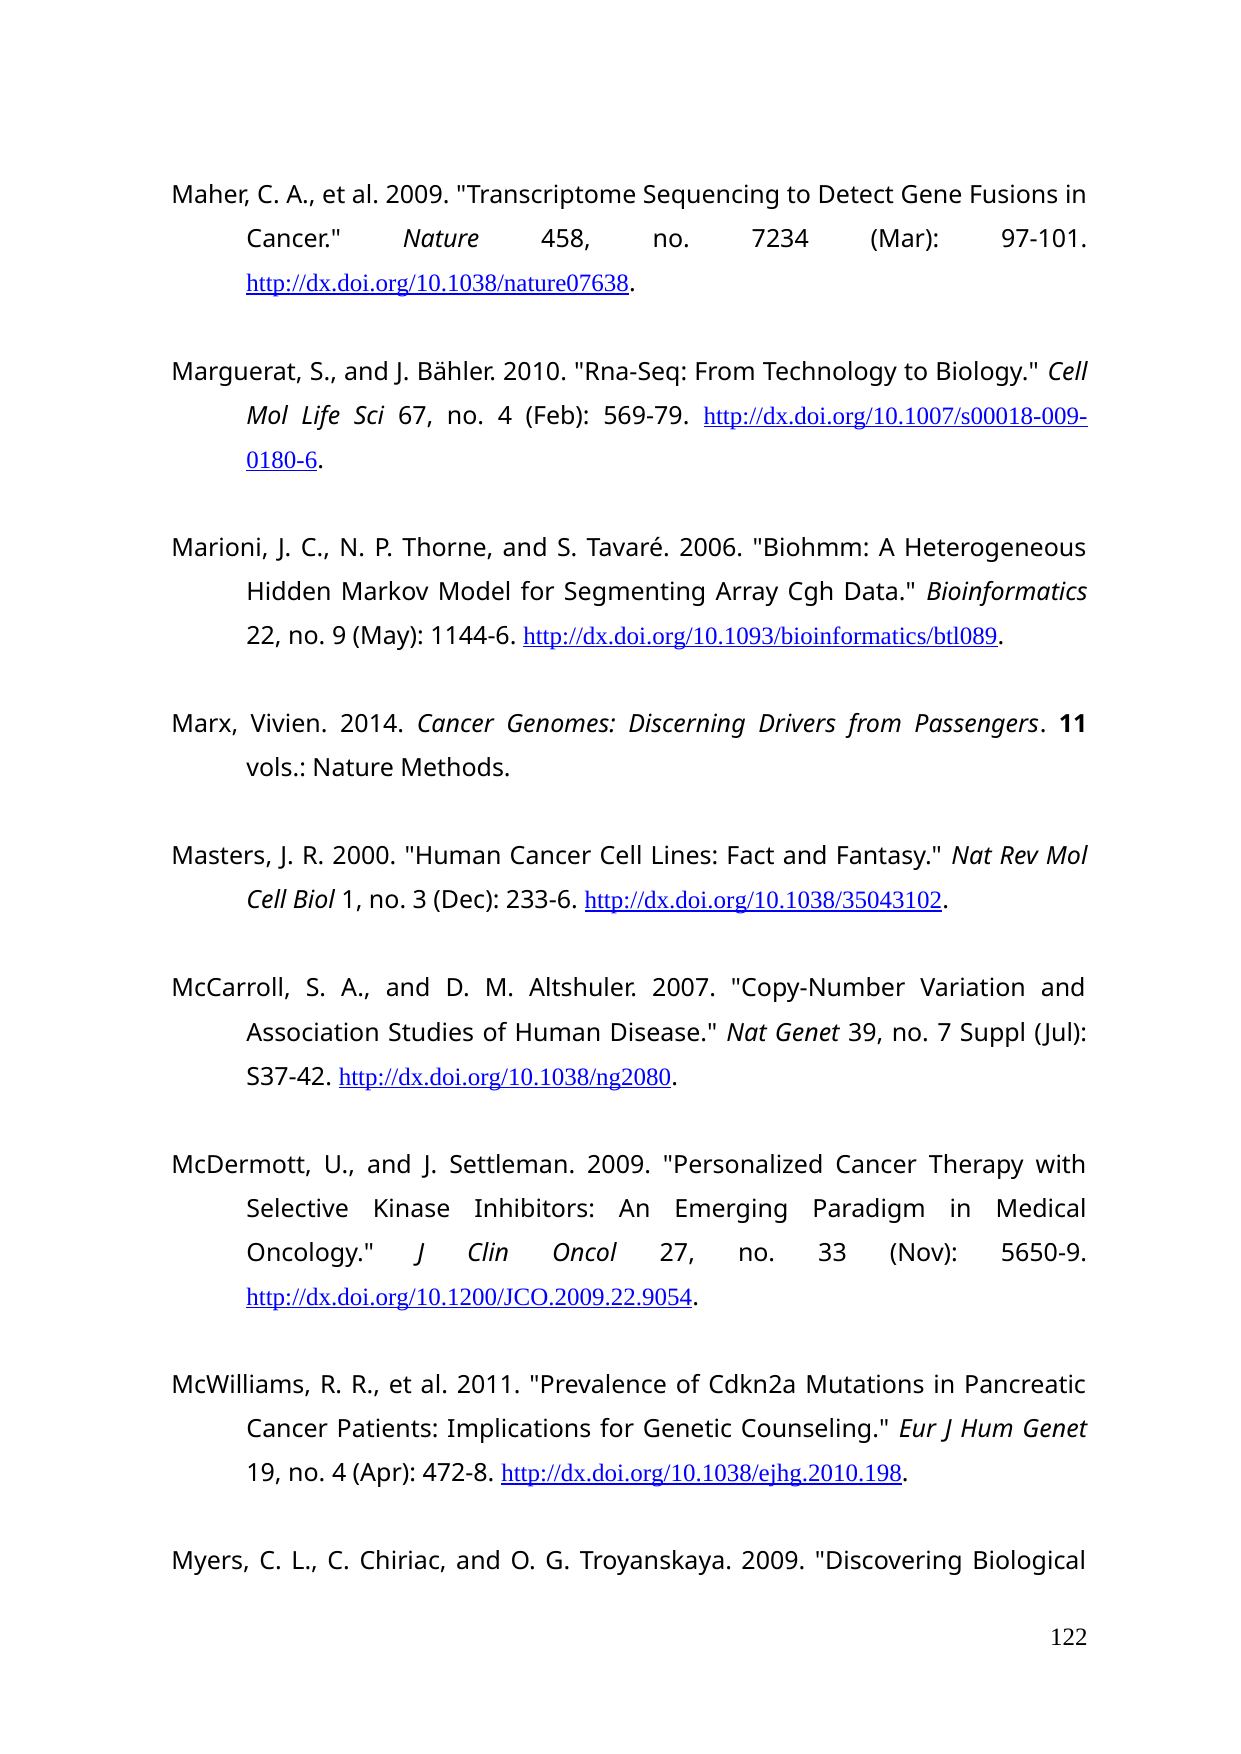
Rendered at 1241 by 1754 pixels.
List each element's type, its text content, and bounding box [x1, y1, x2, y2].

text McCarroll, S. A., and D. M. Altshuler. 2007. "Copy-Number Variation and Association Studies of Human Disease." Nat Genet 39, no. 7 Suppl (Jul): S37-42. http://dx.doi.org/10.1038/ng2080. [171, 965, 1087, 1097]
text Marx, Vivien. 2014. Cancer Genomes: Discerning Drivers from Passengers. 11 vols.: Nature Methods. [171, 701, 1087, 789]
text McWilliams, R. R., et al. 2011. "Prevalence of Cdkn2a Mutations in Pancreatic Cancer Patients: Implications for Genetic Counseling." Eur J Hum Genet 19, no. 4 (Apr): 472-8. http://dx.doi.org/10.1038/ejhg.2010.198. [171, 1362, 1087, 1494]
text Masters, J. R. 2000. "Human Cancer Cell Lines: Fact and Fantasy." Nat Rev Mol Cell Biol 1, no. 3 (Dec): 233-6. http://dx.doi.org/10.1038/35043102. [171, 833, 1087, 921]
text McDermott, U., and J. Settleman. 2009. "Personalized Cancer Therapy with Selective Kinase Inhibitors: An Emerging Paradigm in Medical Oncology." J Clin Oncol 27, no. 33 (Nov): 5650-9. http://dx.doi.org/10.1200/JCO.2009.22.9054. [171, 1141, 1087, 1318]
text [171, 1538, 1087, 1582]
text Marguerat, S., and J. Bähler. 2010. "Rna-Seq: From Technology to Biology." Cell Mol Life Sci 67, no. 4 (Feb): 569-79. http://dx.doi.org/10.1007/s00018-009-0180-6. [171, 348, 1087, 480]
text Maher, C. A., et al. 2009. "Transcriptome Sequencing to Detect Gene Fusions in Cancer." Nature 458, no. 7234 (Mar): 97-101. http://dx.doi.org/10.1038/nature07638. [171, 172, 1087, 304]
text Marioni, J. C., N. P. Thorne, and S. Tavaré. 2006. "Biohmm: A Heterogeneous Hidden Markov Model for Segmenting Array Cgh Data." Bioinformatics 22, no. 9 (May): 1144-6. http://dx.doi.org/10.1093/bioinformatics/btl089. [171, 524, 1087, 657]
